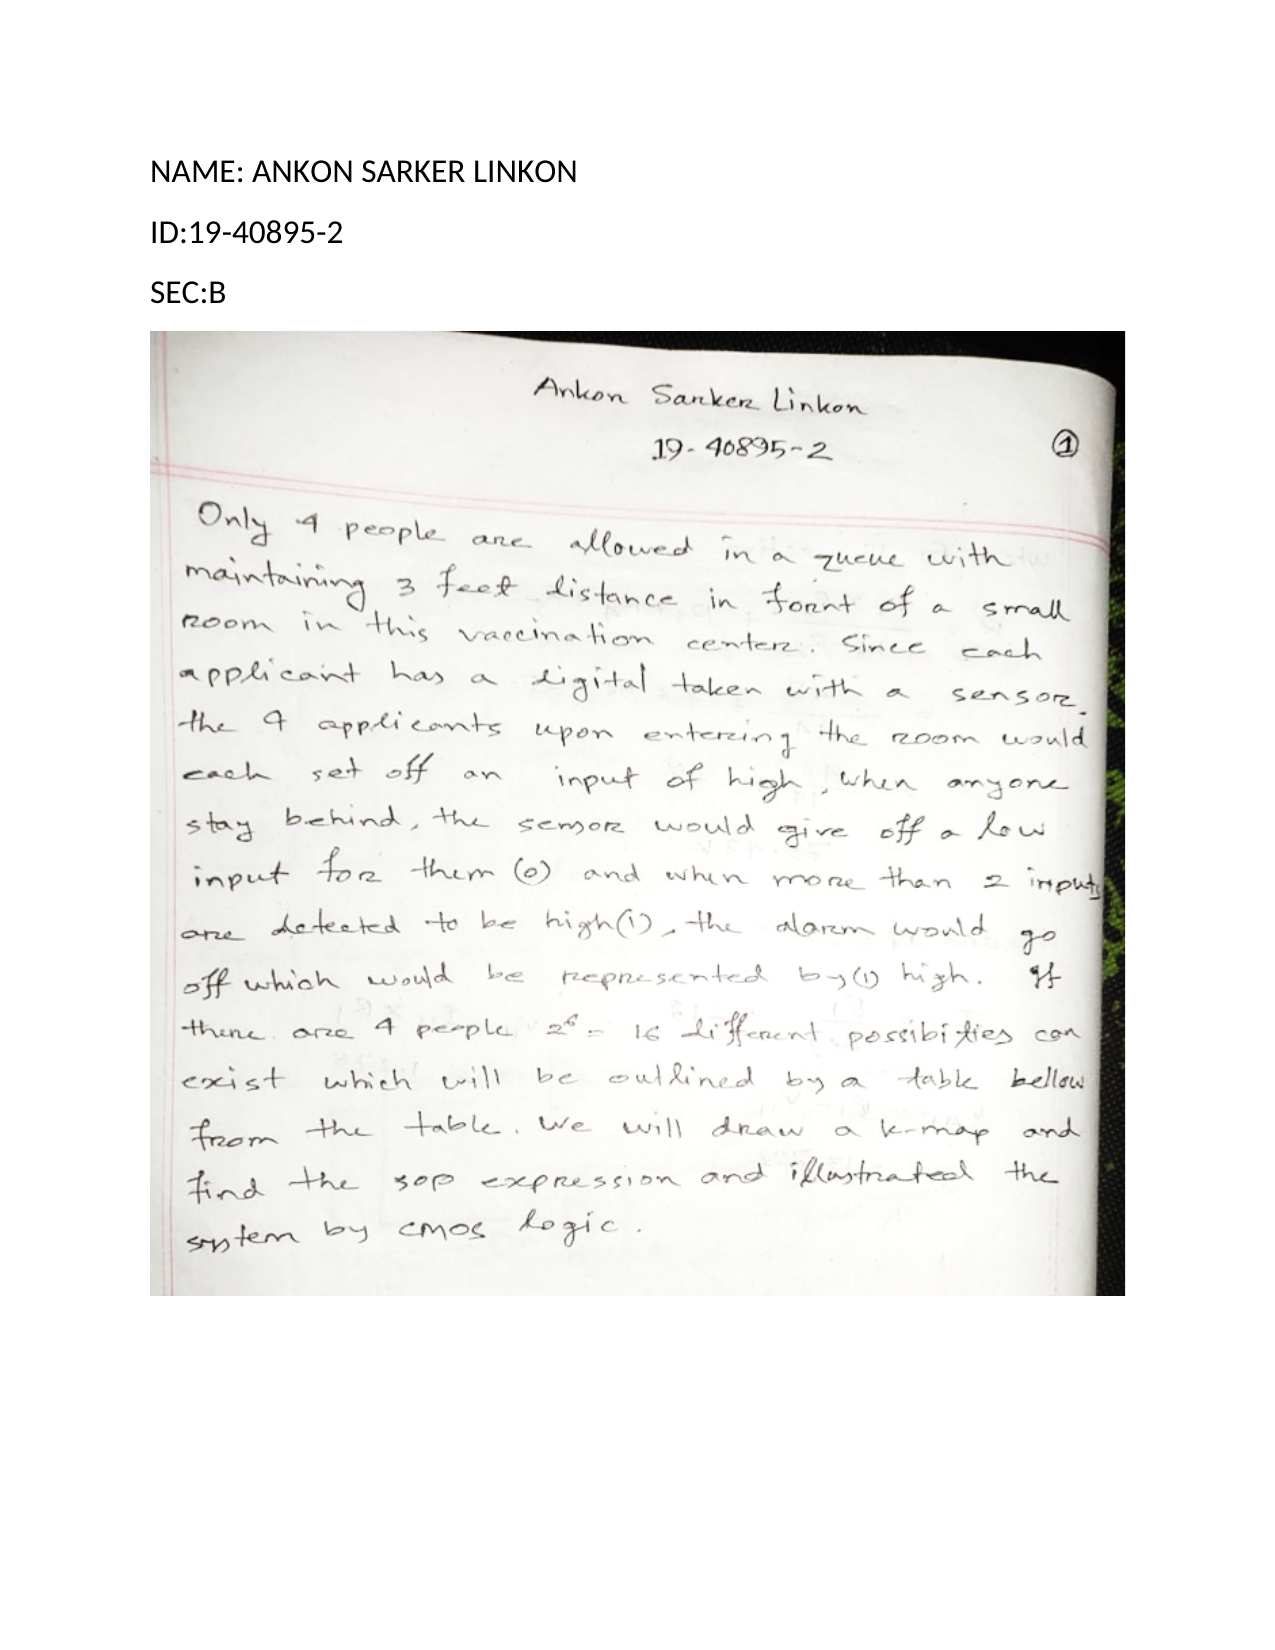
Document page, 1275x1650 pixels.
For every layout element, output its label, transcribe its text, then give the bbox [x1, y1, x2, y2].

text ID:19-40895-2 [150, 211, 1125, 251]
text NAME: ANKON SARKER LINKON [150, 150, 1125, 191]
text SEC:B [150, 271, 1125, 312]
picture [150, 331, 1125, 1296]
